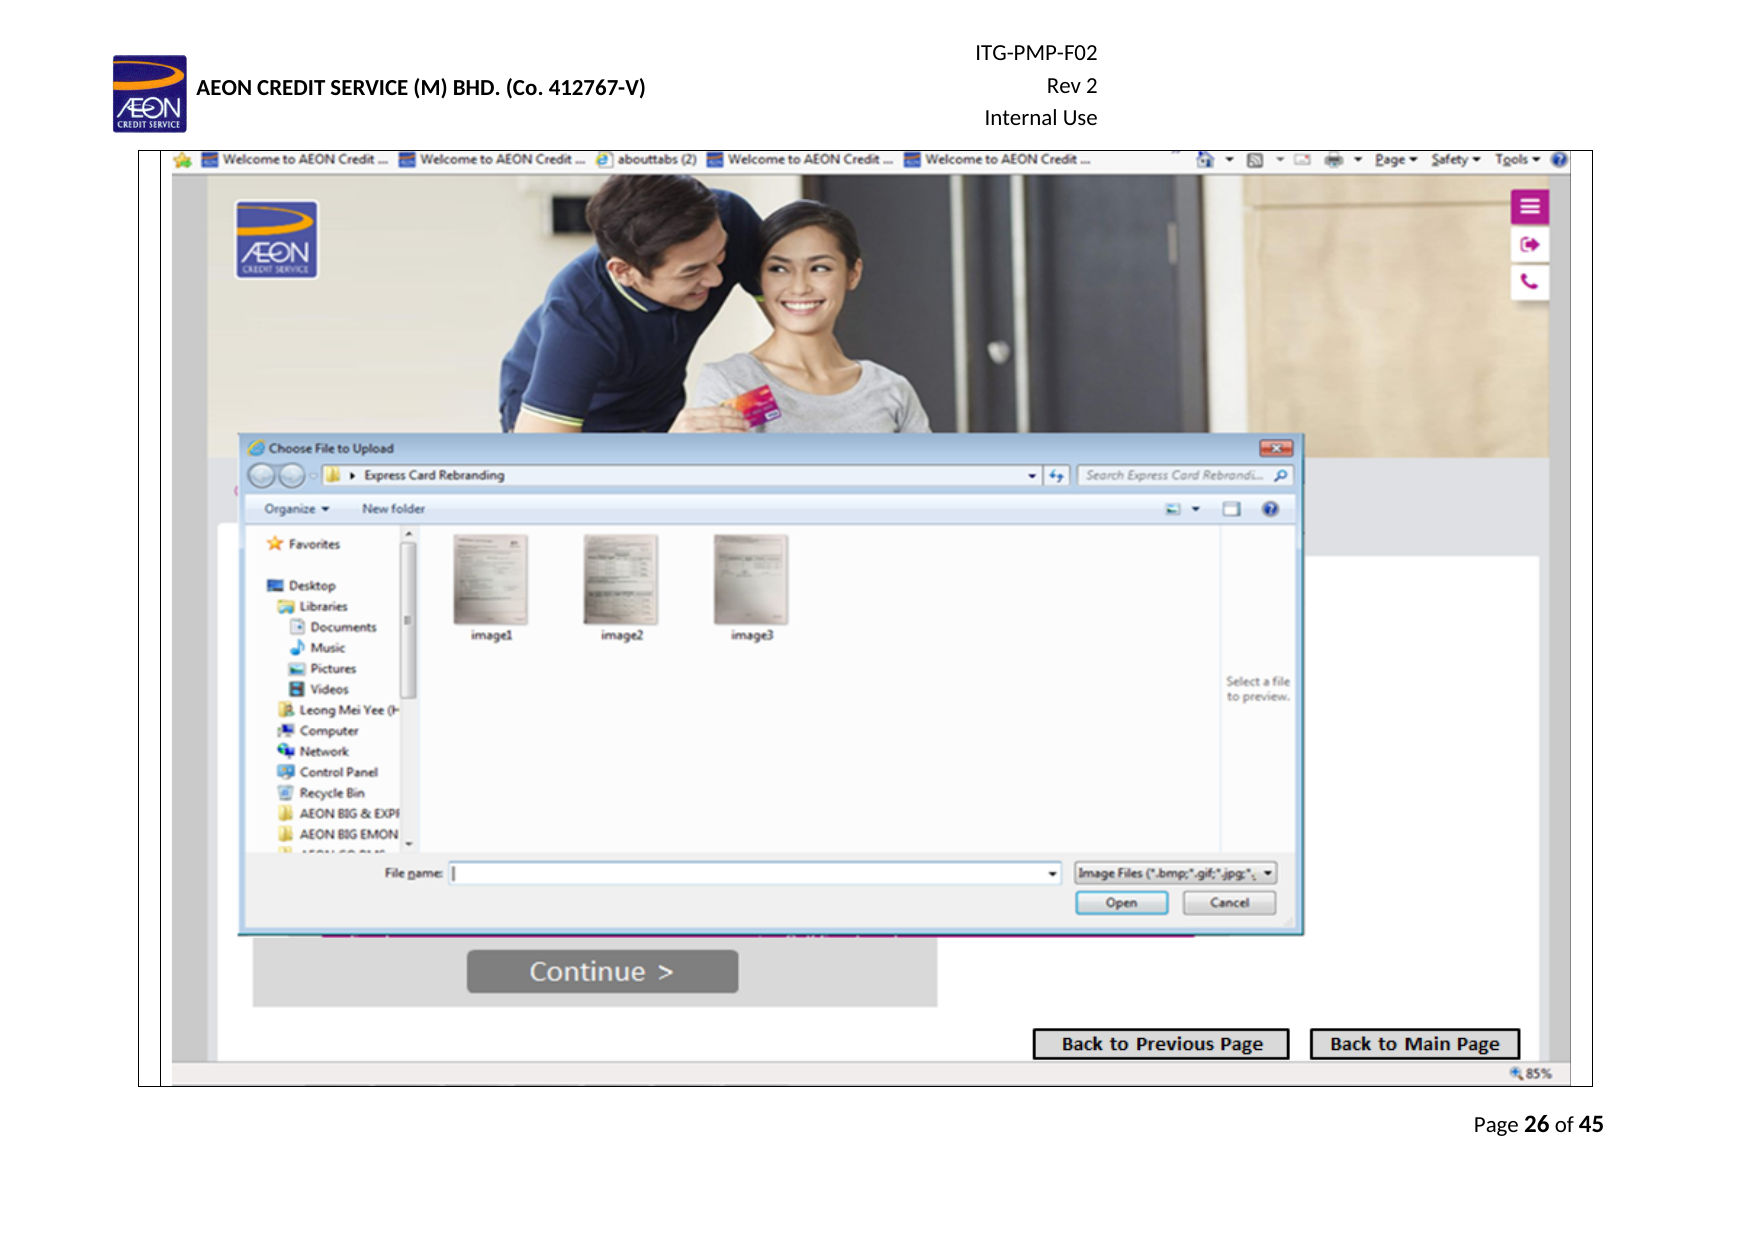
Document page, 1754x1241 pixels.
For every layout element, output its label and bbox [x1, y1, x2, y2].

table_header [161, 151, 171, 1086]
table_header [139, 151, 160, 1086]
picture [171, 151, 1571, 1086]
picture [112, 55, 187, 133]
table_header [1571, 151, 1592, 1086]
